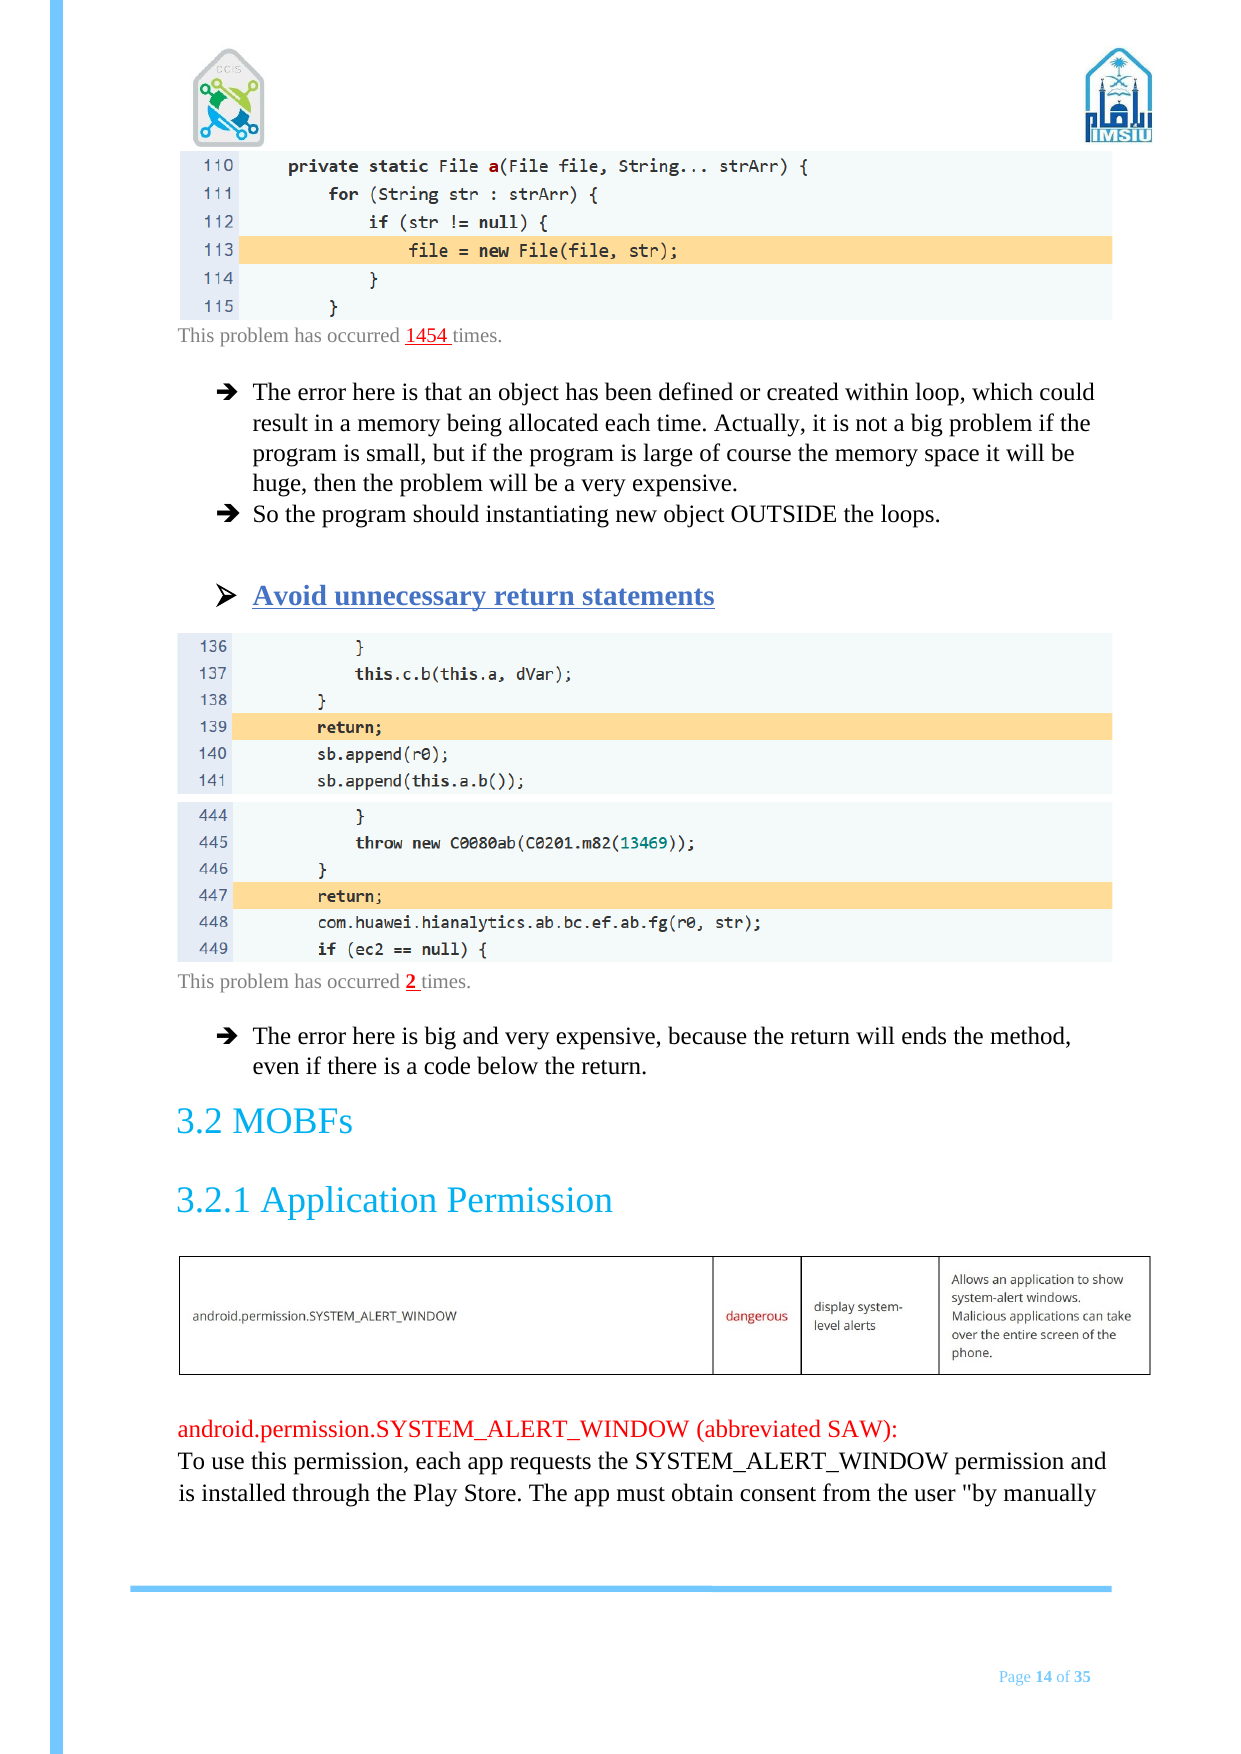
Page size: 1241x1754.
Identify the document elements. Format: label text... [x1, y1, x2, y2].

picture [1083, 45, 1155, 145]
subtitle 3.2.1 Application Permission [176, 1177, 1112, 1220]
picture [177, 801, 1113, 966]
list So the program should instantiating new object OUTSIDE the loops. [215, 499, 1112, 528]
list The error here is big and very expensive, because the return will ends the method, even if there is a code below the return. [215, 1021, 1112, 1080]
list The error here is that an object has been defined or created within loop, which could result in a memory being allocated each time. Actually, it is not a big problem if the program is small, but if the program is large of course the memory space it will be huge, then the problem will be a very expensive. [215, 377, 1112, 497]
list Avoid unnecessary return statements [215, 578, 1112, 612]
picture [177, 1256, 1152, 1375]
text This problem has occurred 1454 times. [177, 323, 1112, 347]
picture [177, 631, 1113, 795]
picture [177, 45, 1113, 320]
text android.permission.SYSTEM_ALERT_WINDOW (abbreviated SAW): [177, 1414, 1112, 1443]
subtitle 3.2 MOBFs [176, 1098, 1112, 1141]
text This problem has occurred 2 times. [177, 969, 1112, 993]
